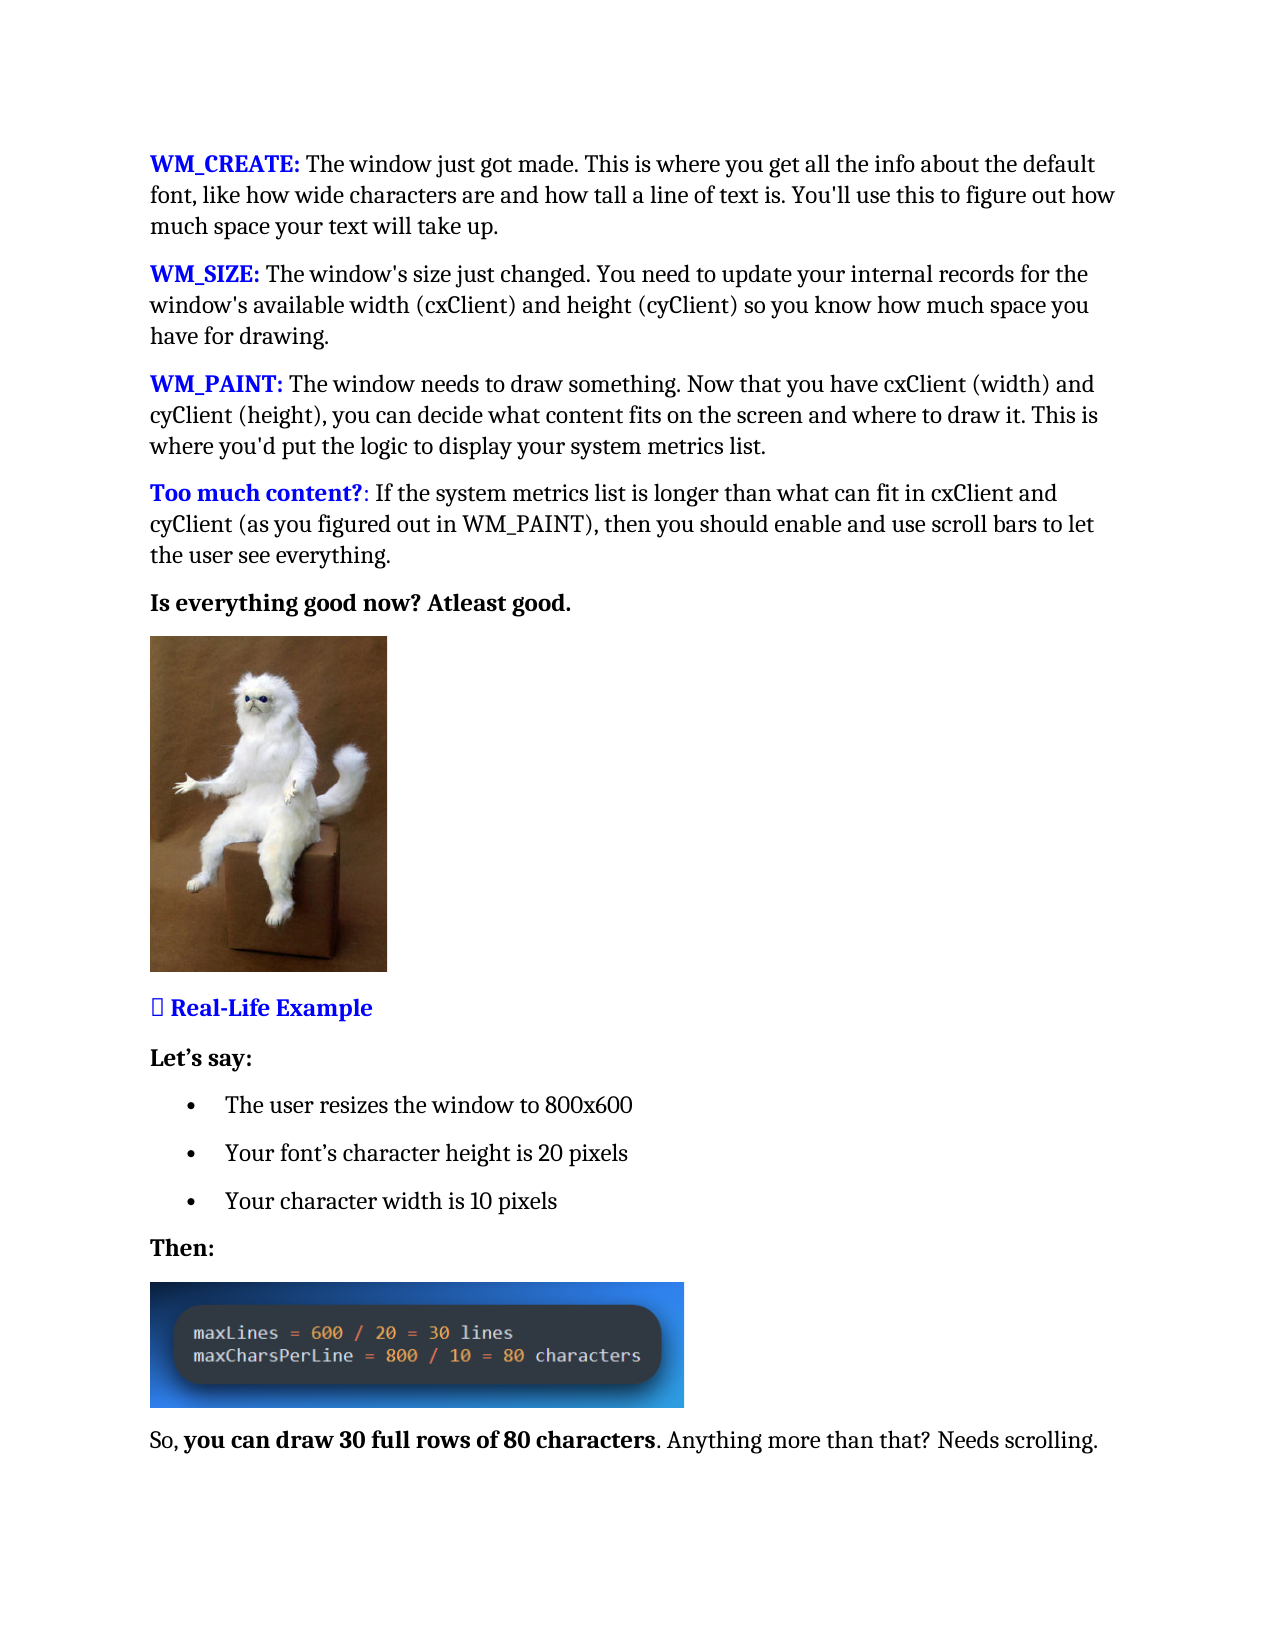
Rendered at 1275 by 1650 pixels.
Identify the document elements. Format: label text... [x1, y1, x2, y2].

text WM_CREATE: The window just got made. This is where you get all the info about the default font, like how wide characters are and how tall a line of text is. You'll use this to figure out how much space your text will take up. [150, 150, 1125, 241]
list Your character width is 10 pixels [187, 1187, 1125, 1215]
text Is everything good now? Atleast good. [150, 589, 1125, 618]
text 🎯 Real-Life Example [150, 990, 1125, 1024]
text So, you can draw 30 full rows of 80 characters. Anything more than that? Needs scrolling. [150, 1426, 1125, 1455]
text Too much content?: If the system metrics list is longer than what can fit in cxClient and cyClient (as you figured out in WM_PAINT), then you should enable and use scroll bars to let the user see everything. [150, 479, 1125, 570]
text Then: [150, 1234, 1125, 1263]
list Your font’s character height is 20 pixels [187, 1139, 1125, 1168]
picture [150, 1282, 685, 1408]
text WM_PAINT: The window needs to draw something. Now that you have cxClient (width) and cyClient (height), you can decide what content fits on the screen and where to draw it. This is where you'd put the logic to display your system metrics list. [150, 369, 1125, 460]
list The user resizes the window to 800x600 [187, 1091, 1125, 1120]
text Let’s say: [150, 1043, 1125, 1072]
picture [150, 636, 388, 972]
text WM_SIZE: The window's size just changed. You need to update your internal records for the window's available width (cxClient) and height (cyClient) so you know how much space you have for drawing. [150, 260, 1125, 351]
